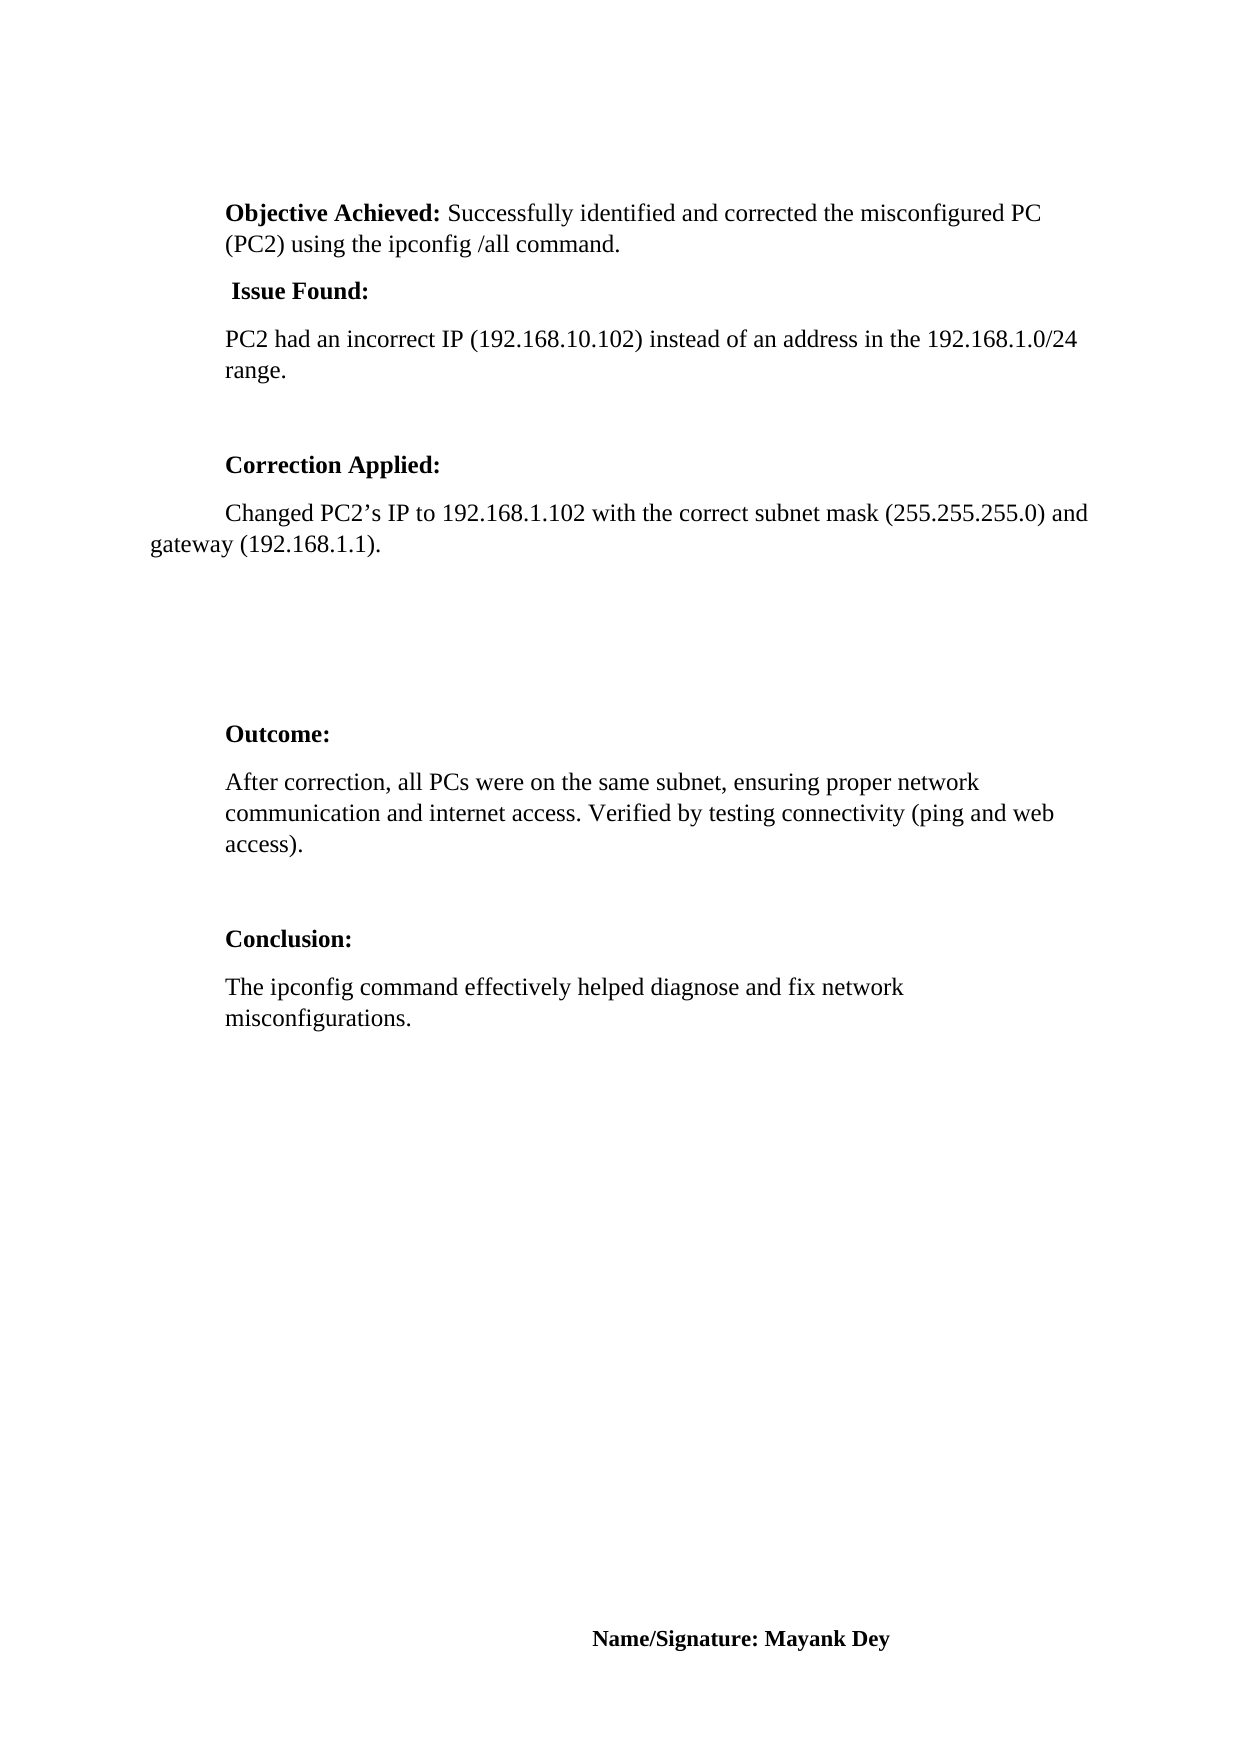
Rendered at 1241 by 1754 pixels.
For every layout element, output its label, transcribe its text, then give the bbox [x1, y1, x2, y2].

text PC2 had an incorrect IP (192.168.10.102) instead of an address in the 192.168.1.0/24 range. [225, 324, 1090, 384]
text Correction Applied: [150, 451, 1090, 479]
text Objective Achieved: Successfully identified and corrected the misconfigured PC (PC2) using the ipconfig /all command. [225, 198, 1090, 257]
text Changed PC2’s IP to 192.168.1.102 with the correct subnet mask (255.255.255.0) and gateway (192.168.1.1). [150, 498, 1090, 558]
text The ipconfig command effectively helped diagnose and fix network misconfigurations. [225, 972, 1090, 1032]
text Conclusion: [225, 924, 1090, 953]
text Issue Found: [225, 276, 1090, 305]
text Outcome: [225, 719, 1090, 748]
text After correction, all PCs were on the same subnet, ensuring proper network communication and internet access. Verified by testing connectivity (ping and web access). [225, 767, 1090, 858]
